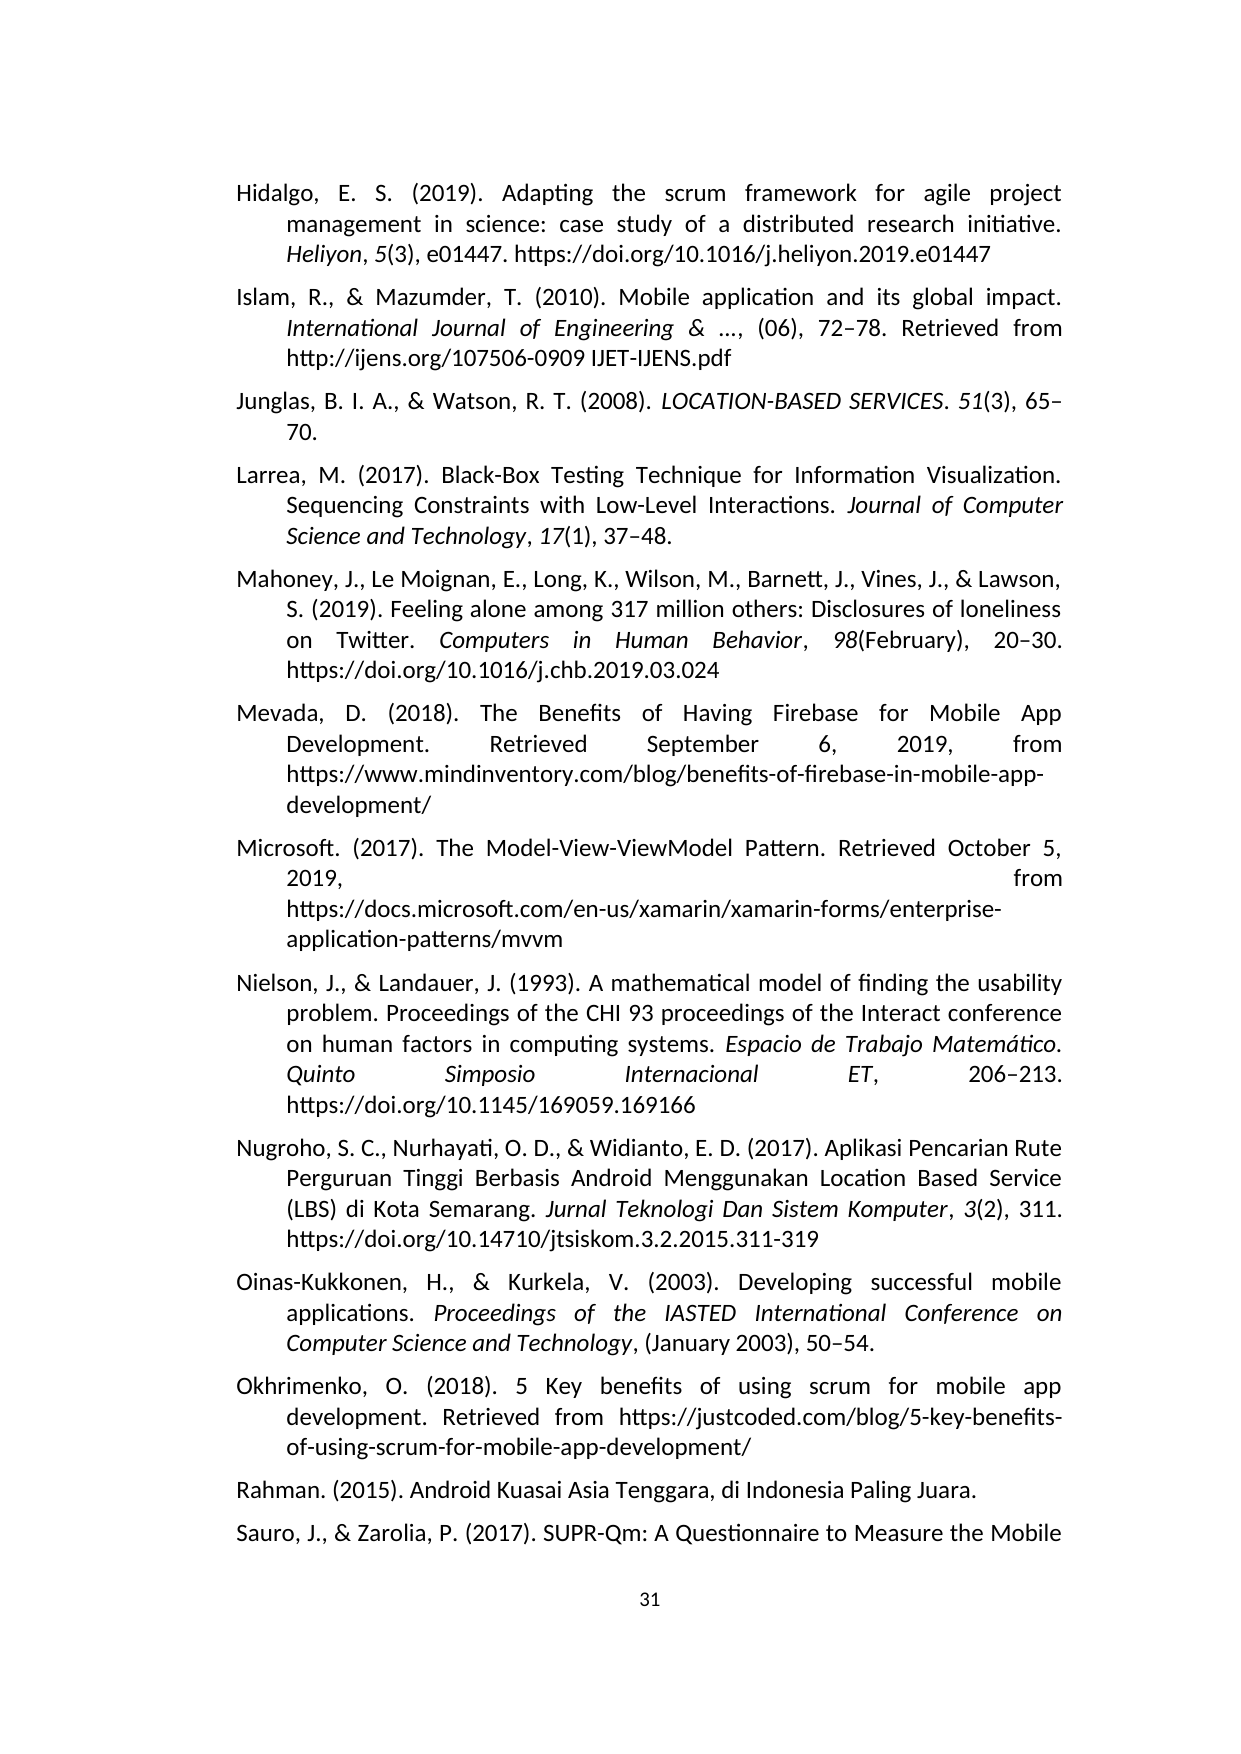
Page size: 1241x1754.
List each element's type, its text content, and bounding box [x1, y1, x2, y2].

text Larrea, M. (2017). Black-Box Testing Technique for Information Visualization. Sequencing Constraints with Low-Level Interactions. Journal of Computer Science and Technology, 17(1), 37–48. [236, 459, 1063, 550]
text Nugroho, S. C., Nurhayati, O. D., & Widianto, E. D. (2017). Aplikasi Pencarian Rute Perguruan Tinggi Berbasis Android Menggunakan Location Based Service (LBS) di Kota Semarang. Jurnal Teknologi Dan Sistem Komputer, 3(2), 311. https://doi.org/10.14710/jtsiskom.3.2.2015.311-319 [236, 1132, 1063, 1254]
text Mahoney, J., Le Moignan, E., Long, K., Wilson, M., Barnett, J., Vines, J., & Lawson, S. (2019). Feeling alone among 317 million others: Disclosures of loneliness on Twitter. Computers in Human Behavior, 98(February), 20–30. https://doi.org/10.1016/j.chb.2019.03.024 [236, 563, 1063, 685]
text Hidalgo, E. S. (2019). Adapting the scrum framework for agile project management in science: case study of a distributed research initiative. Heliyon, 5(3), e01447. https://doi.org/10.1016/j.heliyon.2019.e01447 [236, 177, 1063, 269]
text Okhrimenko, O. (2018). 5 Key benefits of using scrum for mobile app development. Retrieved from https://justcoded.com/blog/5-key-benefits-of-using-scrum-for-mobile-app-development/ [236, 1370, 1063, 1462]
text Junglas, B. I. A., & Watson, R. T. (2008). LOCATION-BASED SERVICES. 51(3), 65–70. [236, 385, 1063, 446]
text Nielson, J., & Landauer, J. (1993). A mathematical model of finding the usability problem. Proceedings of the CHI 93 proceedings of the Interact conference on human factors in computing systems. Espacio de Trabajo Matemático. Quinto Simposio Internacional ET, 206–213. https://doi.org/10.1145/169059.169166 [236, 967, 1063, 1119]
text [236, 1517, 1063, 1548]
text Rahman. (2015). Android Kuasai Asia Tenggara, di Indonesia Paling Juara. [236, 1474, 1063, 1505]
text Islam, R., & Mazumder, T. (2010). Mobile application and its global impact. International Journal of Engineering & …, (06), 72–78. Retrieved from http://ijens.org/107506-0909 IJET-IJENS.pdf [236, 281, 1063, 373]
text Oinas-Kukkonen, H., & Kurkela, V. (2003). Developing successful mobile applications. Proceedings of the IASTED International Conference on Computer Science and Technology, (January 2003), 50–54. [236, 1266, 1063, 1358]
text Mevada, D. (2018). The Benefits of Having Firebase for Mobile App Development. Retrieved September 6, 2019, from https://www.mindinventory.com/blog/benefits-of-firebase-in-mobile-app-development/ [236, 697, 1063, 819]
text Microsoft. (2017). The Model-View-ViewModel Pattern. Retrieved October 5, 2019, from https://docs.microsoft.com/en-us/xamarin/xamarin-forms/enterprise-application-patterns/mvvm [236, 832, 1063, 954]
